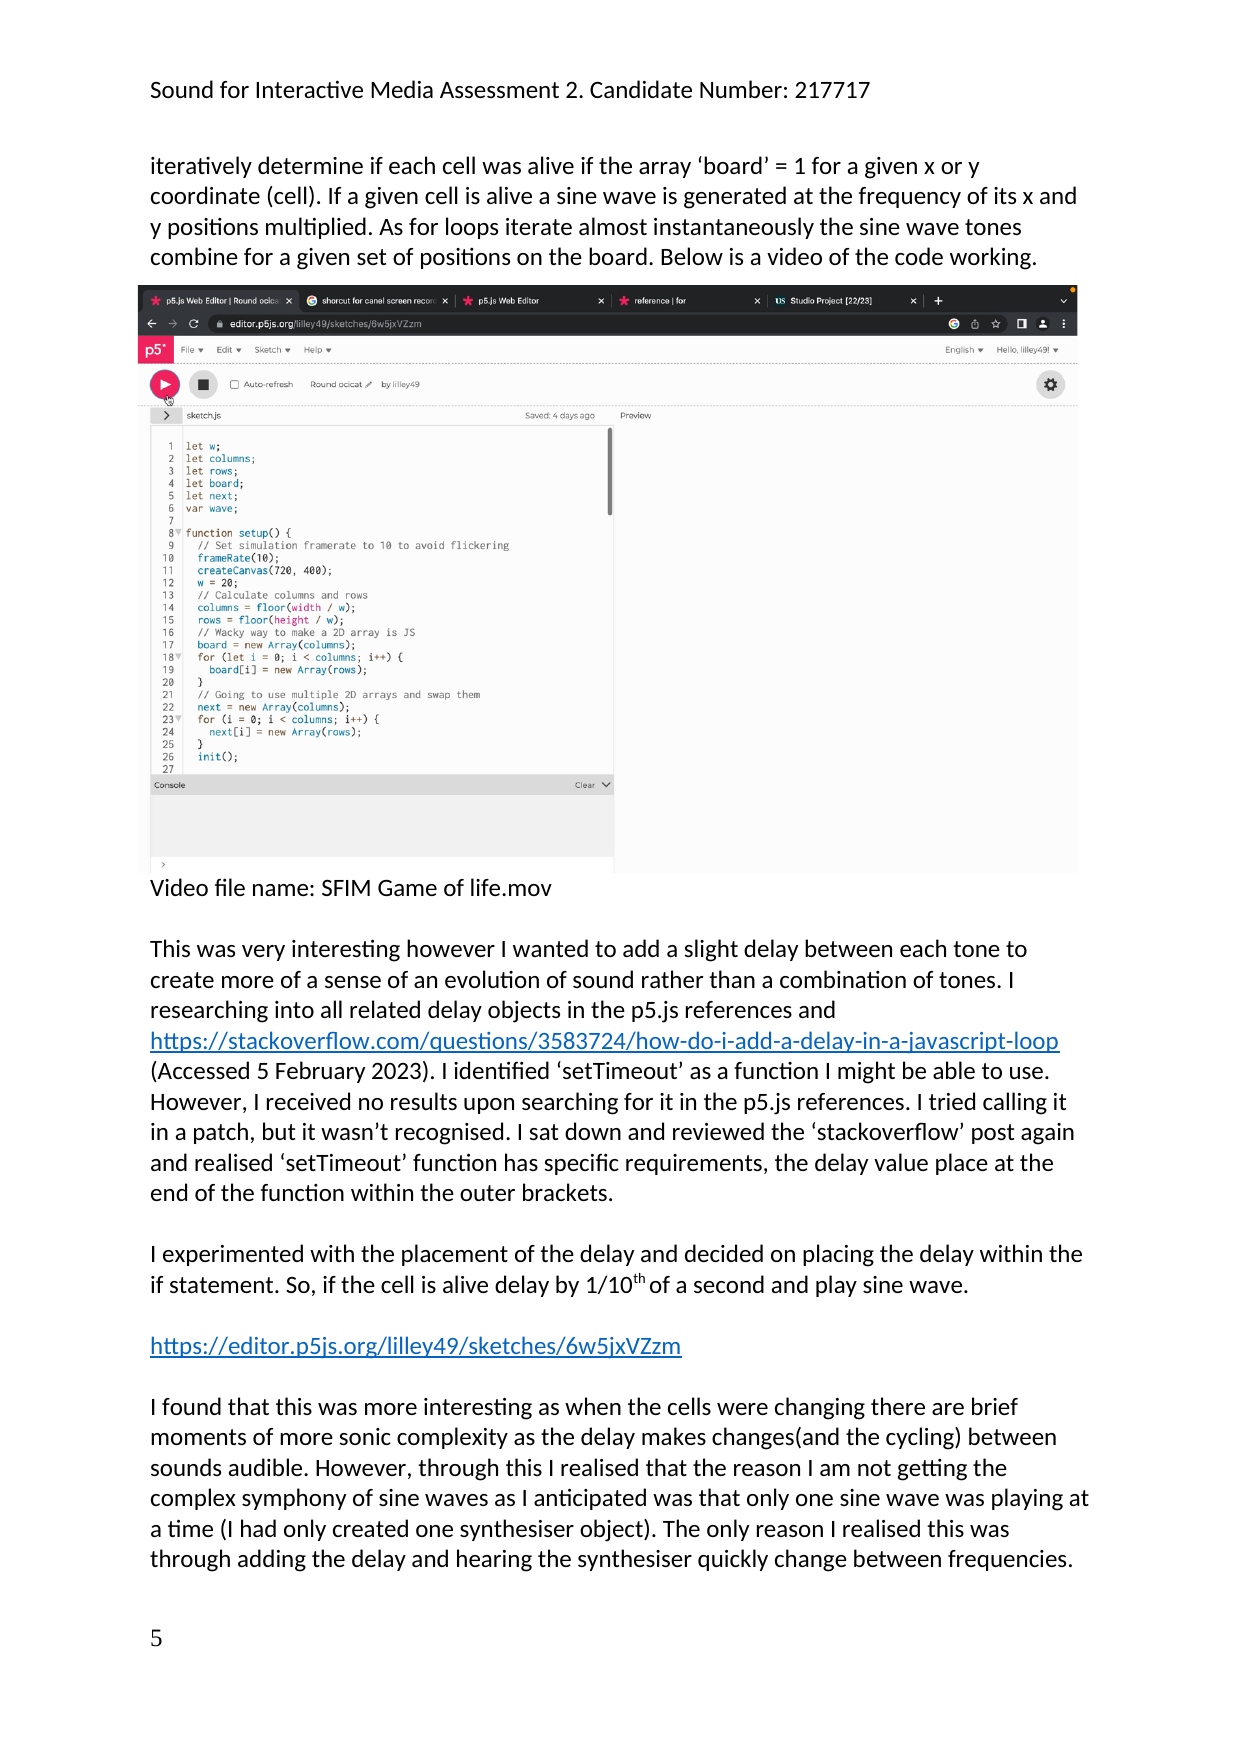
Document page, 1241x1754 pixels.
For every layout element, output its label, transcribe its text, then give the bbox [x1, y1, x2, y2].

picture [137, 285, 1078, 873]
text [150, 1391, 1090, 1574]
text I experimented with the placement of the delay and decided on placing the delay within the if statement. So, if the cell is alive delay by 1/10th of a second and play sine wave. [150, 1238, 1090, 1299]
text https://editor.p5js.org/lilley49/sketches/6w5jxVZzm [150, 1330, 1090, 1361]
text This was very interesting however I wanted to add a slight delay between each tone to create more of a sense of an evolution of sound rather than a combination of tones. I researching into all related delay objects in the p5.js references and https://stackoverflow.com/questions/3583724/how-do-i-add-a-delay-in-a-javascript-loop (Accessed 5 February 2023). I identified ‘setTimeout’ as a function I might be able to use. However, I received no results upon searching for it in the p5.js references. I tried calling it in a patch, but it wasn’t recognised. I sat down and reviewed the ‘stackoverflow’ post again and realised ‘setTimeout’ function has specific requirements, the delay value place at the end of the function within the outer brackets. [150, 933, 1090, 1208]
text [150, 150, 1090, 272]
